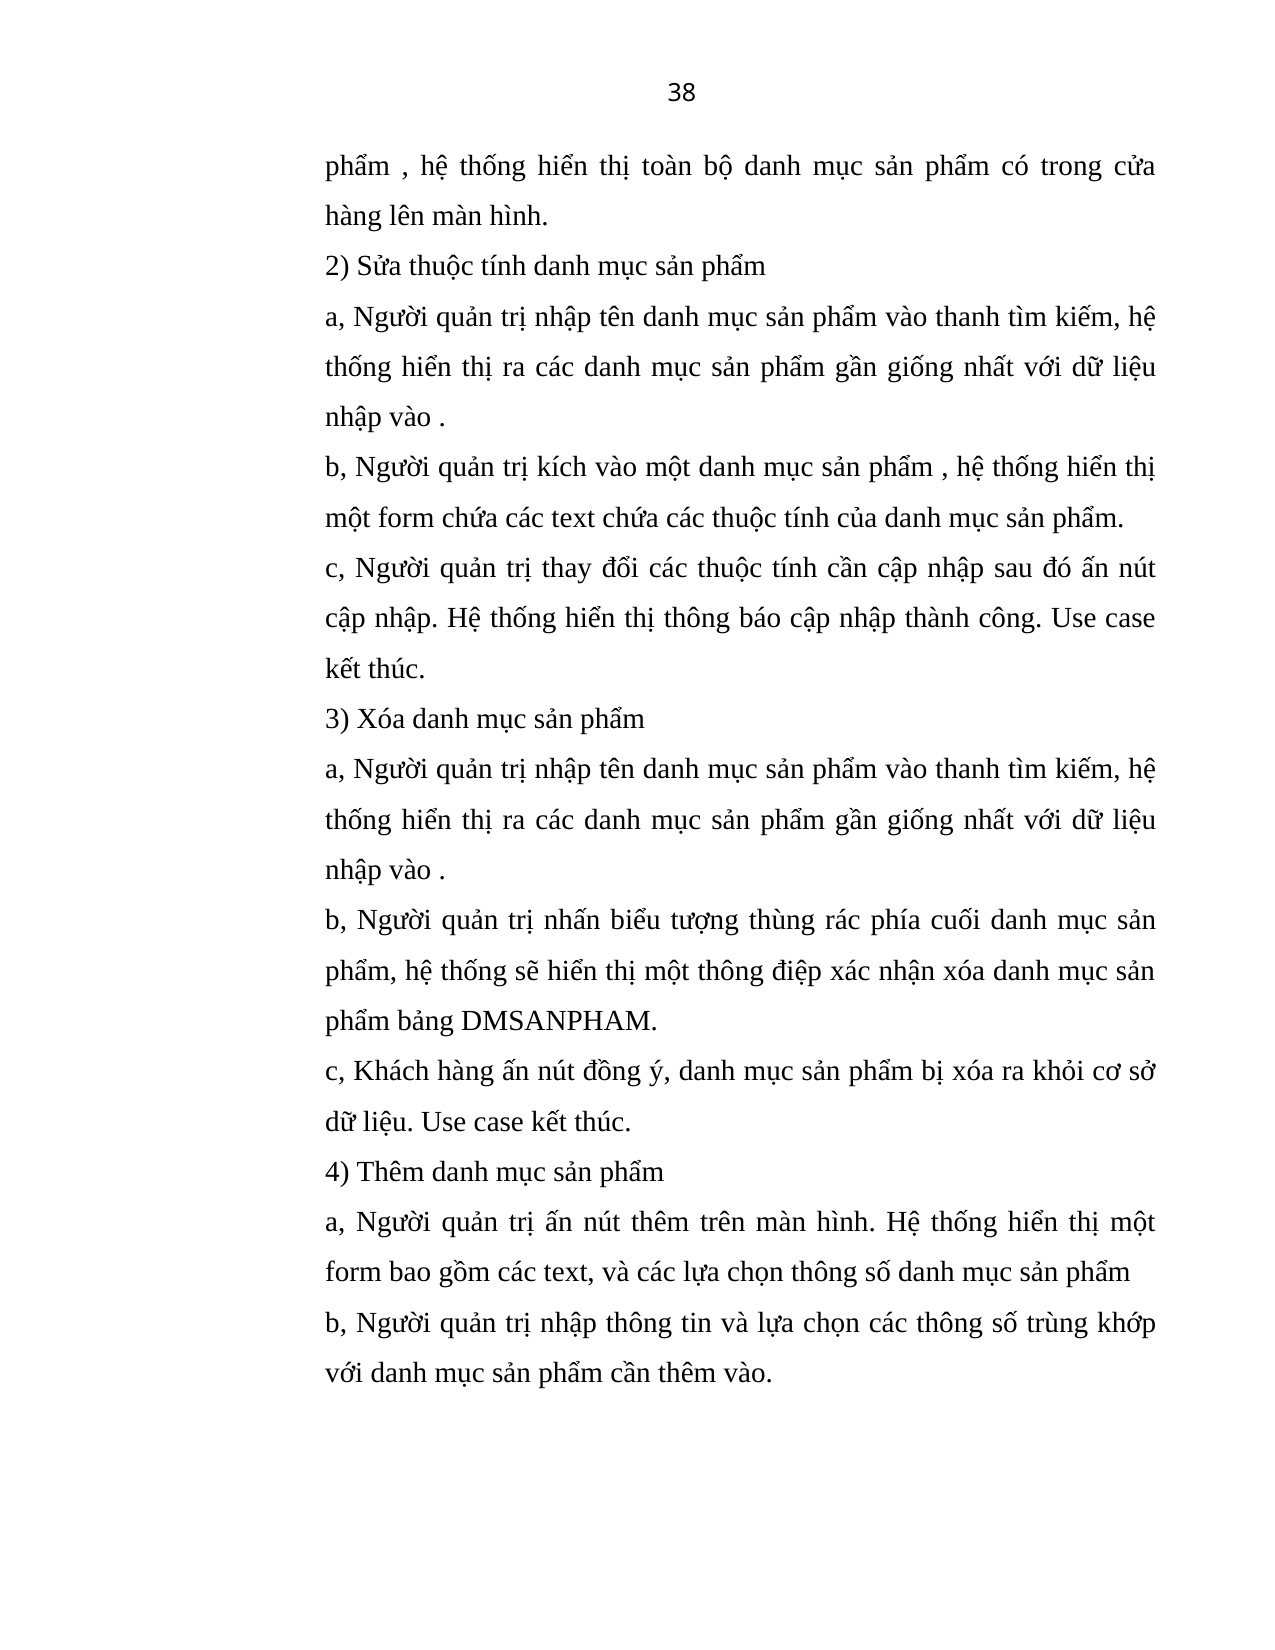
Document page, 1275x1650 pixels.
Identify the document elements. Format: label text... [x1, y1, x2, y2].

text b, Người quản trị kích vào một danh mục sản phẩm , hệ thống hiển thị một form chứa các text chứa các thuộc tính của danh mục sản phẩm. [325, 449, 1157, 533]
text 3) Xóa danh mục sản phẩm [325, 701, 1157, 735]
text b, Người quản trị nhấn biểu tượng thùng rác phía cuối danh mục sản phẩm, hệ thống sẽ hiển thị một thông điệp xác nhận xóa danh mục sản phẩm bảng DMSANPHAM. [325, 902, 1157, 1037]
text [325, 148, 1157, 232]
text a, Người quản trị ấn nút thêm trên màn hình. Hệ thống hiển thị một form bao gồm các text, và các lựa chọn thông số danh mục sản phẩm [325, 1204, 1157, 1288]
text b, Người quản trị nhập thông tin và lựa chọn các thông số trùng khớp với danh mục sản phẩm cần thêm vào. [325, 1305, 1157, 1389]
text c, Khách hàng ấn nút đồng ý, danh mục sản phẩm bị xóa ra khỏi cơ sở dữ liệu. Use case kết thúc. [325, 1053, 1157, 1137]
text a, Người quản trị nhập tên danh mục sản phẩm vào thanh tìm kiếm, hệ thống hiển thị ra các danh mục sản phẩm gần giống nhất với dữ liệu nhập vào . [325, 751, 1157, 886]
text a, Người quản trị nhập tên danh mục sản phẩm vào thanh tìm kiếm, hệ thống hiển thị ra các danh mục sản phẩm gần giống nhất với dữ liệu nhập vào . [325, 299, 1157, 433]
text c, Người quản trị thay đổi các thuộc tính cần cập nhập sau đó ấn nút cập nhập. Hệ thống hiển thị thông báo cập nhập thành công. Use case kết thúc. [325, 550, 1157, 684]
text 2) Sửa thuộc tính danh mục sản phẩm [325, 248, 1157, 282]
text 4) Thêm danh mục sản phẩm [325, 1154, 1157, 1187]
